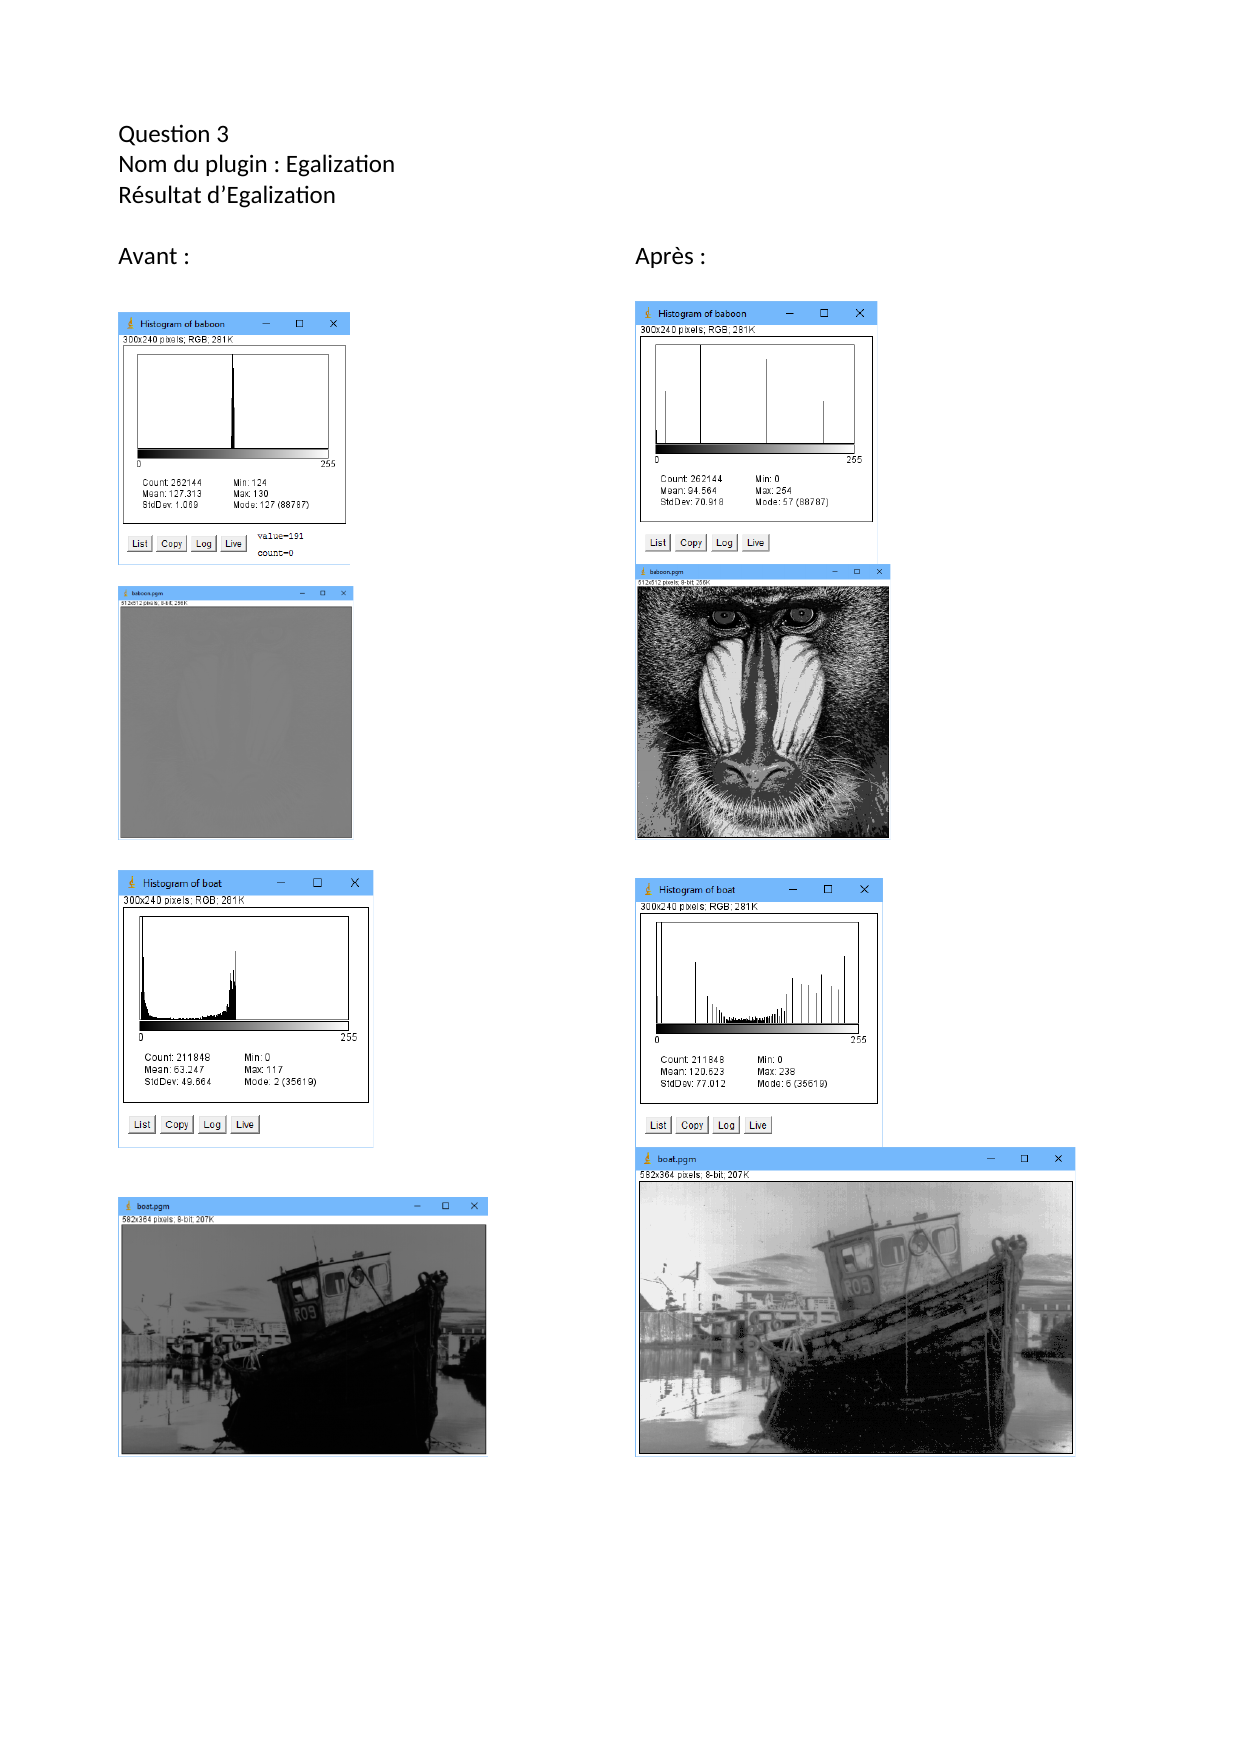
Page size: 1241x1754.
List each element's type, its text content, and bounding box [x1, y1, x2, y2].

text Question 3 [118, 118, 1122, 149]
text Nom du plugin : Egalization [118, 149, 1122, 179]
picture [118, 586, 354, 840]
text Résultat d’Egalization [118, 179, 1122, 210]
picture [118, 312, 350, 565]
picture [635, 301, 891, 840]
text Avant : Après : [118, 240, 1122, 271]
picture [118, 1197, 488, 1457]
picture [118, 870, 374, 1148]
picture [635, 878, 1076, 1457]
